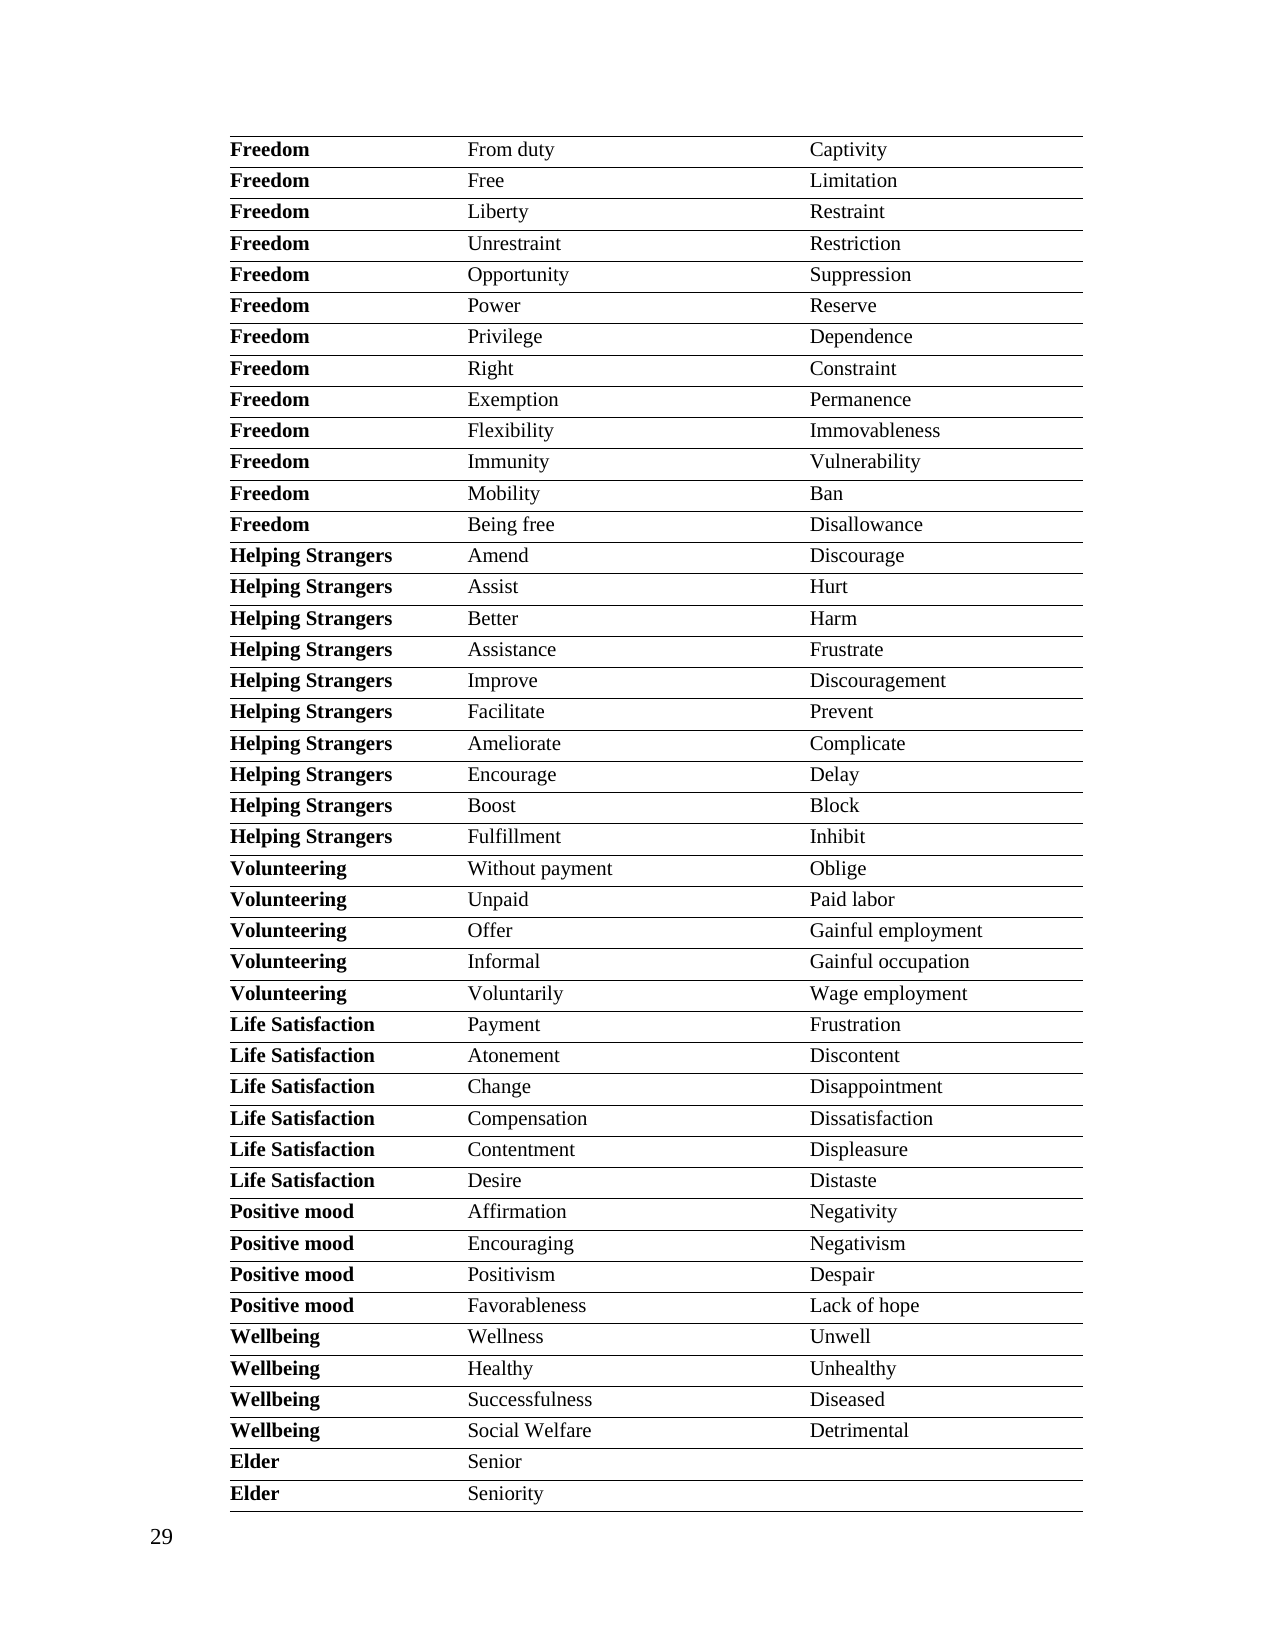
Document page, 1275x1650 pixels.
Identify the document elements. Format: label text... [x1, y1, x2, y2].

table_cell Favorableness [467, 1293, 809, 1323]
table_cell Positive mood [230, 1199, 467, 1229]
table_cell Permanence [810, 387, 1083, 417]
table_cell Gainful employment [810, 918, 1083, 948]
table_cell Privilege [467, 324, 809, 354]
table_cell Without payment [467, 856, 809, 886]
table_cell Helping Strangers [230, 824, 467, 854]
table_cell Payment [467, 1012, 809, 1042]
table_cell Successfulness [467, 1387, 809, 1417]
table_cell Frustrate [810, 637, 1083, 667]
table_cell Ameliorate [467, 731, 809, 761]
table_cell Seniority [467, 1481, 809, 1511]
table_cell Freedom [230, 293, 467, 323]
table_cell Suppression [810, 262, 1083, 292]
table_cell Delay [810, 762, 1083, 792]
table_cell Despair [810, 1262, 1083, 1292]
table_cell Elder [230, 1481, 467, 1511]
table_cell Voluntarily [467, 981, 809, 1011]
table_cell Freedom [230, 199, 467, 229]
table_cell [810, 1481, 1083, 1511]
table_cell Discontent [810, 1043, 1083, 1073]
table_cell Life Satisfaction [230, 1074, 467, 1104]
table_cell Wellbeing [230, 1387, 467, 1417]
table_cell Desire [467, 1168, 809, 1198]
table_cell Disappointment [810, 1074, 1083, 1104]
table_cell Helping Strangers [230, 637, 467, 667]
table_cell Positive mood [230, 1231, 467, 1261]
table_cell Lack of hope [810, 1293, 1083, 1323]
table_cell Better [467, 606, 809, 636]
table_cell Contentment [467, 1137, 809, 1167]
table_cell Discourage [810, 543, 1083, 573]
table_cell Inhibit [810, 824, 1083, 854]
table_cell Social Welfare [467, 1418, 809, 1448]
table_cell Helping Strangers [230, 574, 467, 604]
table_cell Life Satisfaction [230, 1168, 467, 1198]
table_cell Wellbeing [230, 1324, 467, 1354]
table_cell Free [467, 168, 809, 198]
table_cell From duty [467, 137, 809, 167]
table_cell Life Satisfaction [230, 1106, 467, 1136]
table_cell Negativism [810, 1231, 1083, 1261]
table_cell Freedom [230, 512, 467, 542]
table_cell Volunteering [230, 981, 467, 1011]
table_cell Dissatisfaction [810, 1106, 1083, 1136]
table_cell Discouragement [810, 668, 1083, 698]
table_cell Elder [230, 1449, 467, 1479]
table_cell Block [810, 793, 1083, 823]
table_cell Change [467, 1074, 809, 1104]
table_cell Paid labor [810, 887, 1083, 917]
table_cell Restraint [810, 199, 1083, 229]
table_cell Ban [810, 481, 1083, 511]
table_cell Constraint [810, 356, 1083, 386]
table_cell Freedom [230, 449, 467, 479]
table_cell Vulnerability [810, 449, 1083, 479]
table_cell Boost [467, 793, 809, 823]
table_cell Dependence [810, 324, 1083, 354]
table_cell Freedom [230, 324, 467, 354]
table_cell Facilitate [467, 699, 809, 729]
table_cell Gainful occupation [810, 949, 1083, 979]
table_cell Encourage [467, 762, 809, 792]
table_cell Diseased [810, 1387, 1083, 1417]
table_cell Positive mood [230, 1293, 467, 1323]
table_cell Life Satisfaction [230, 1012, 467, 1042]
table_cell Helping Strangers [230, 731, 467, 761]
table_cell Life Satisfaction [230, 1137, 467, 1167]
table_cell Freedom [230, 168, 467, 198]
table_cell Freedom [230, 387, 467, 417]
table_cell Hurt [810, 574, 1083, 604]
table_cell Power [467, 293, 809, 323]
table_cell Volunteering [230, 856, 467, 886]
table_cell Wellness [467, 1324, 809, 1354]
table_cell Helping Strangers [230, 762, 467, 792]
table_cell Healthy [467, 1356, 809, 1386]
table_cell Helping Strangers [230, 668, 467, 698]
table_cell Helping Strangers [230, 793, 467, 823]
table_cell Unrestraint [467, 231, 809, 261]
table_cell Senior [467, 1449, 809, 1479]
table_cell Captivity [810, 137, 1083, 167]
table_cell Assist [467, 574, 809, 604]
table_cell Wage employment [810, 981, 1083, 1011]
table_cell Being free [467, 512, 809, 542]
table_cell Freedom [230, 481, 467, 511]
table_cell Wellbeing [230, 1356, 467, 1386]
table_cell Unhealthy [810, 1356, 1083, 1386]
table_cell Mobility [467, 481, 809, 511]
table_cell Freedom [230, 262, 467, 292]
table_cell Unpaid [467, 887, 809, 917]
table_cell [810, 1449, 1083, 1479]
table_cell Helping Strangers [230, 699, 467, 729]
table_cell Volunteering [230, 949, 467, 979]
table_cell Freedom [230, 356, 467, 386]
table_cell Atonement [467, 1043, 809, 1073]
table_cell Encouraging [467, 1231, 809, 1261]
table_cell Affirmation [467, 1199, 809, 1229]
table_cell Compensation [467, 1106, 809, 1136]
table_cell Helping Strangers [230, 606, 467, 636]
table_cell Immovableness [810, 418, 1083, 448]
table_cell Distaste [810, 1168, 1083, 1198]
table_cell Life Satisfaction [230, 1043, 467, 1073]
table_cell Oblige [810, 856, 1083, 886]
table_cell Volunteering [230, 887, 467, 917]
table_cell Freedom [230, 137, 467, 167]
table_cell Reserve [810, 293, 1083, 323]
table_cell Positive mood [230, 1262, 467, 1292]
table_cell Liberty [467, 199, 809, 229]
table_cell Limitation [810, 168, 1083, 198]
table_cell Detrimental [810, 1418, 1083, 1448]
table_cell Frustration [810, 1012, 1083, 1042]
table_cell Disallowance [810, 512, 1083, 542]
table_cell Helping Strangers [230, 543, 467, 573]
table_cell Displeasure [810, 1137, 1083, 1167]
table_cell Amend [467, 543, 809, 573]
table_cell Offer [467, 918, 809, 948]
table_cell Improve [467, 668, 809, 698]
table_cell Opportunity [467, 262, 809, 292]
table_cell Restriction [810, 231, 1083, 261]
table_cell Harm [810, 606, 1083, 636]
table_cell Unwell [810, 1324, 1083, 1354]
table_cell Immunity [467, 449, 809, 479]
table_cell Freedom [230, 418, 467, 448]
table_cell Exemption [467, 387, 809, 417]
table_cell Positivism [467, 1262, 809, 1292]
table_cell Fulfillment [467, 824, 809, 854]
table_cell Negativity [810, 1199, 1083, 1229]
table_cell Wellbeing [230, 1418, 467, 1448]
table_cell Flexibility [467, 418, 809, 448]
table_cell Assistance [467, 637, 809, 667]
table_cell Volunteering [230, 918, 467, 948]
table_cell Right [467, 356, 809, 386]
table_cell Informal [467, 949, 809, 979]
table_cell Freedom [230, 231, 467, 261]
table_cell Complicate [810, 731, 1083, 761]
table_cell Prevent [810, 699, 1083, 729]
